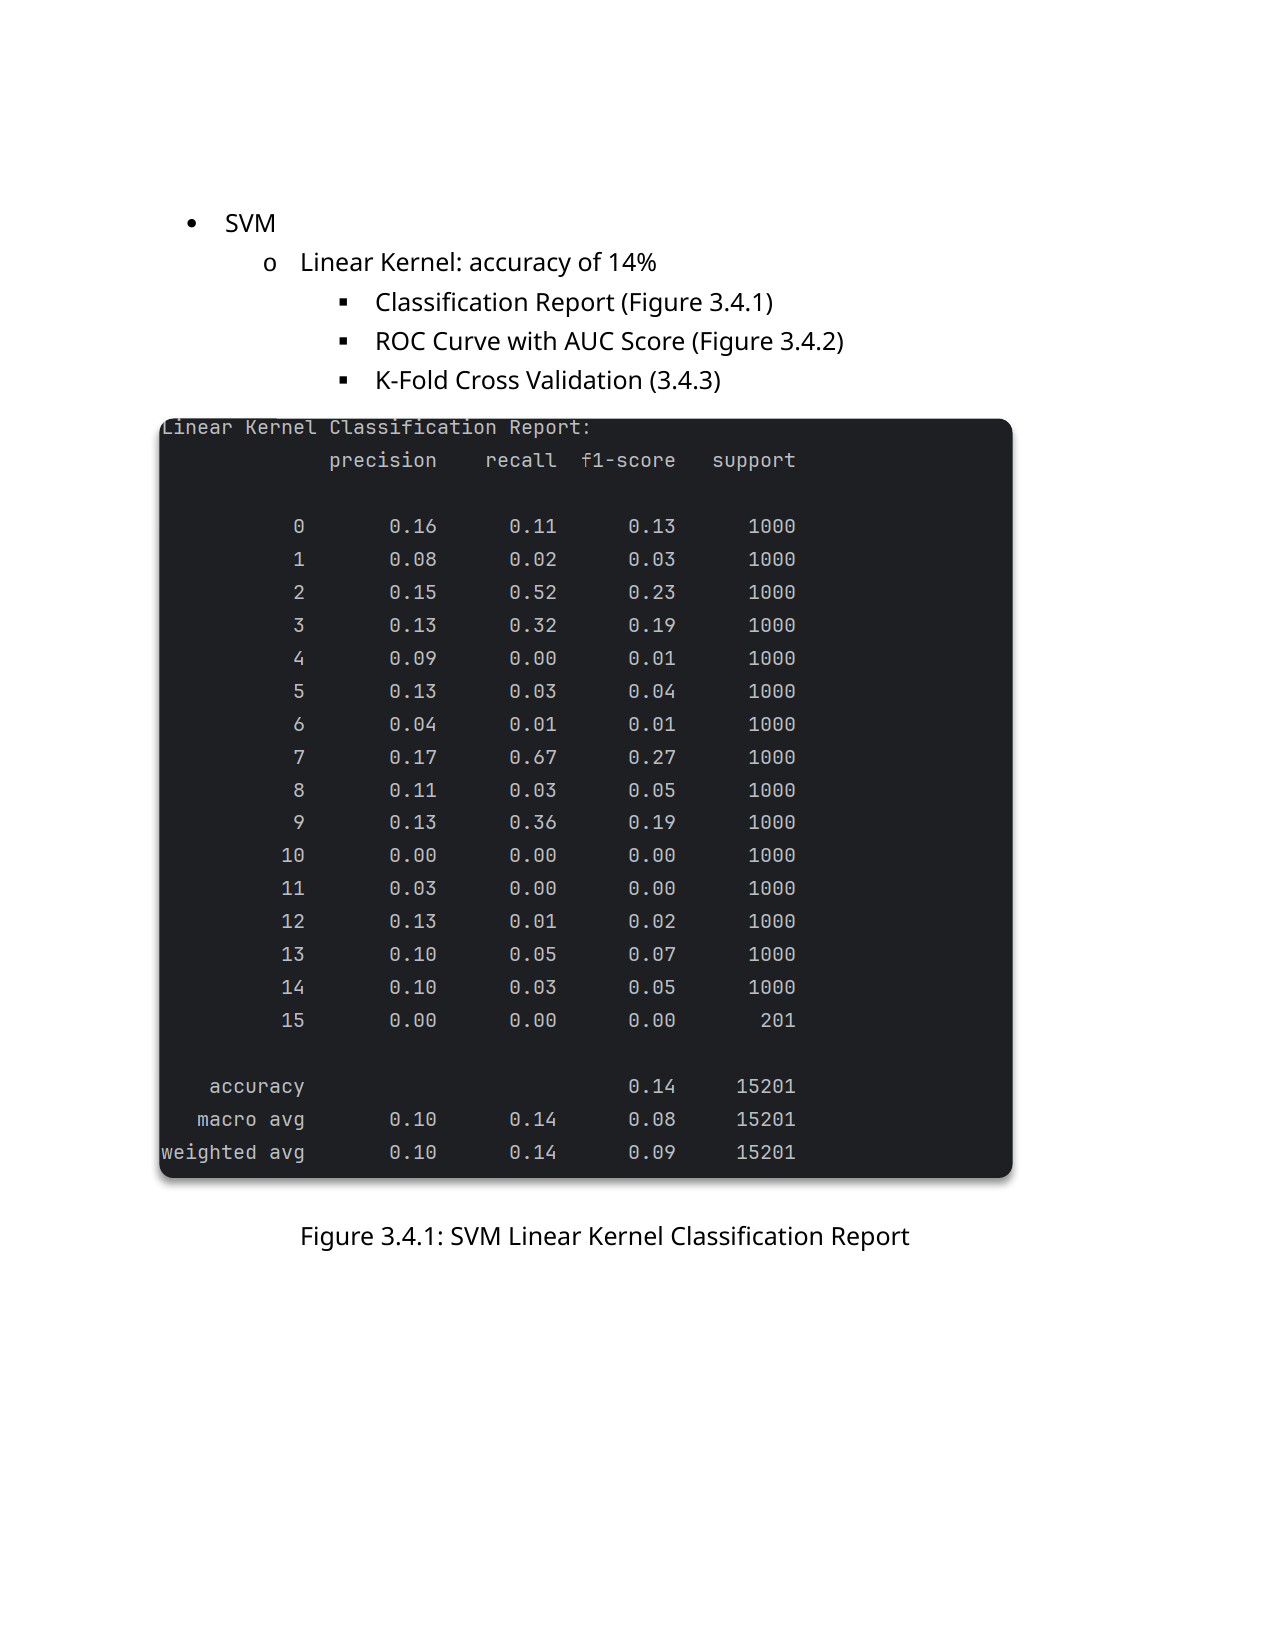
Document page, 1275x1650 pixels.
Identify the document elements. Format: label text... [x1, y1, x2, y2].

list K-Fold Cross Validation (3.4.3) [337, 363, 1125, 397]
picture [159, 418, 1013, 1178]
list ROC Curve with AUC Score (Figure 3.4.2) [337, 323, 1125, 358]
list Classification Report (Figure 3.4.1) [337, 284, 1125, 318]
list Linear Kernel: accuracy of 14% [262, 245, 1125, 279]
list SVM [187, 206, 1125, 240]
text Figure 3.4.1: SVM Linear Kernel Classification Report [150, 1219, 1125, 1253]
